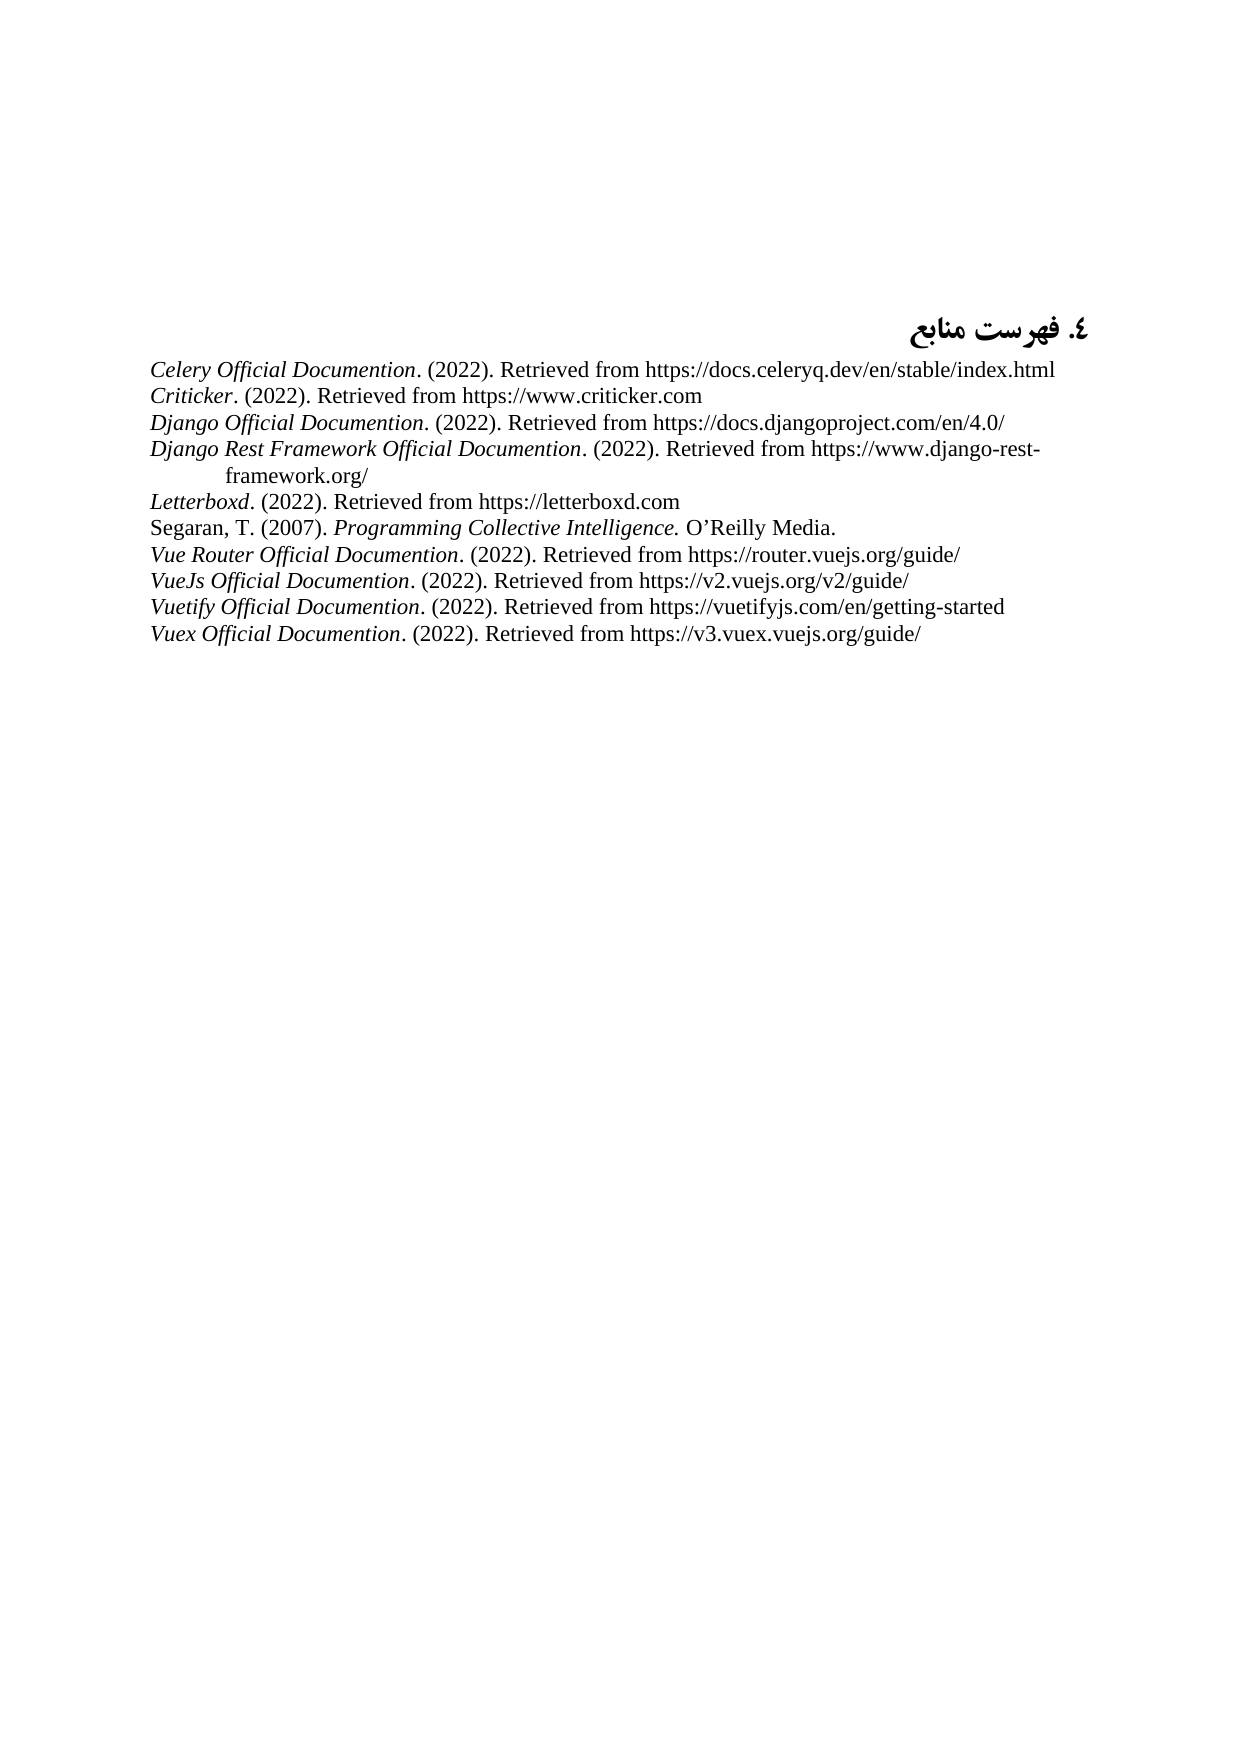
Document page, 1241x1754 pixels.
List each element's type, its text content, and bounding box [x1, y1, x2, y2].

text ۴. فهرست منابع [150, 317, 1090, 350]
